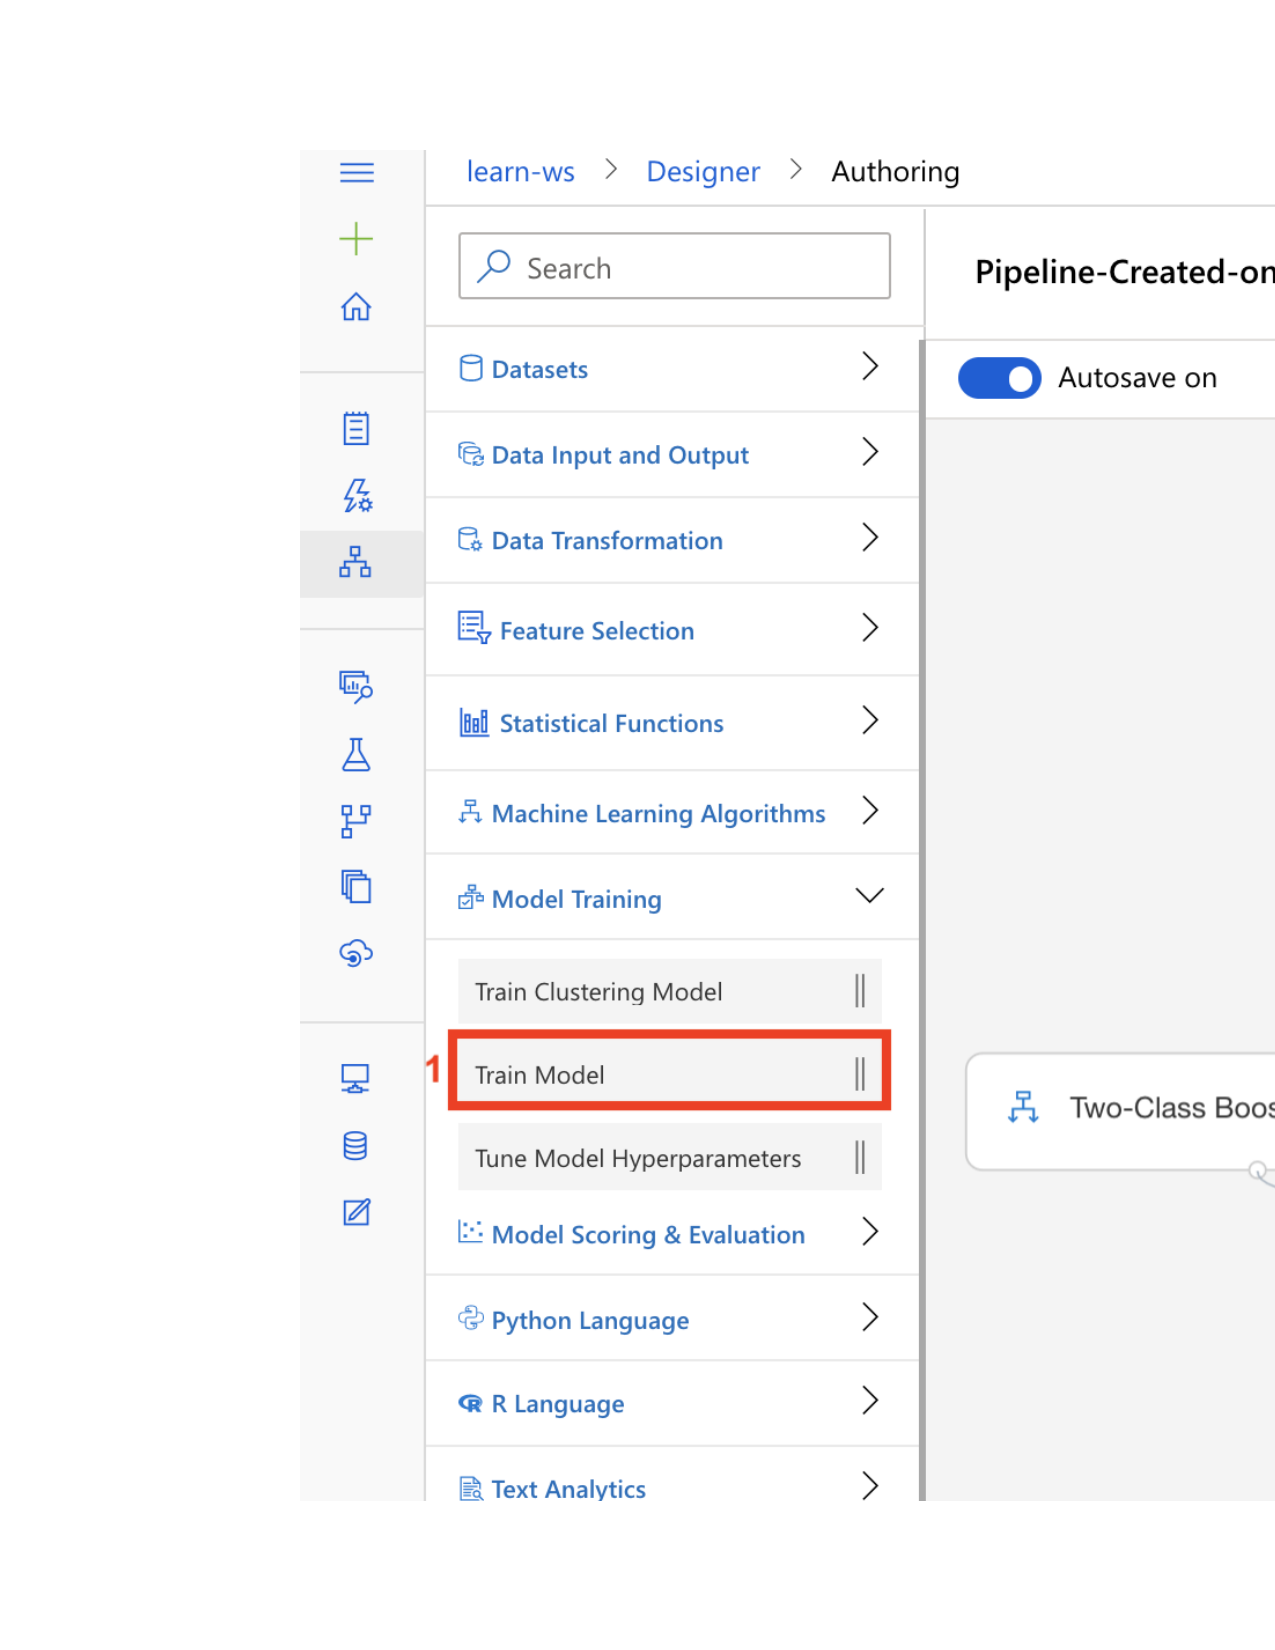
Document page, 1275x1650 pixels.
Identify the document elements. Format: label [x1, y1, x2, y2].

picture [300, 150, 1275, 1501]
